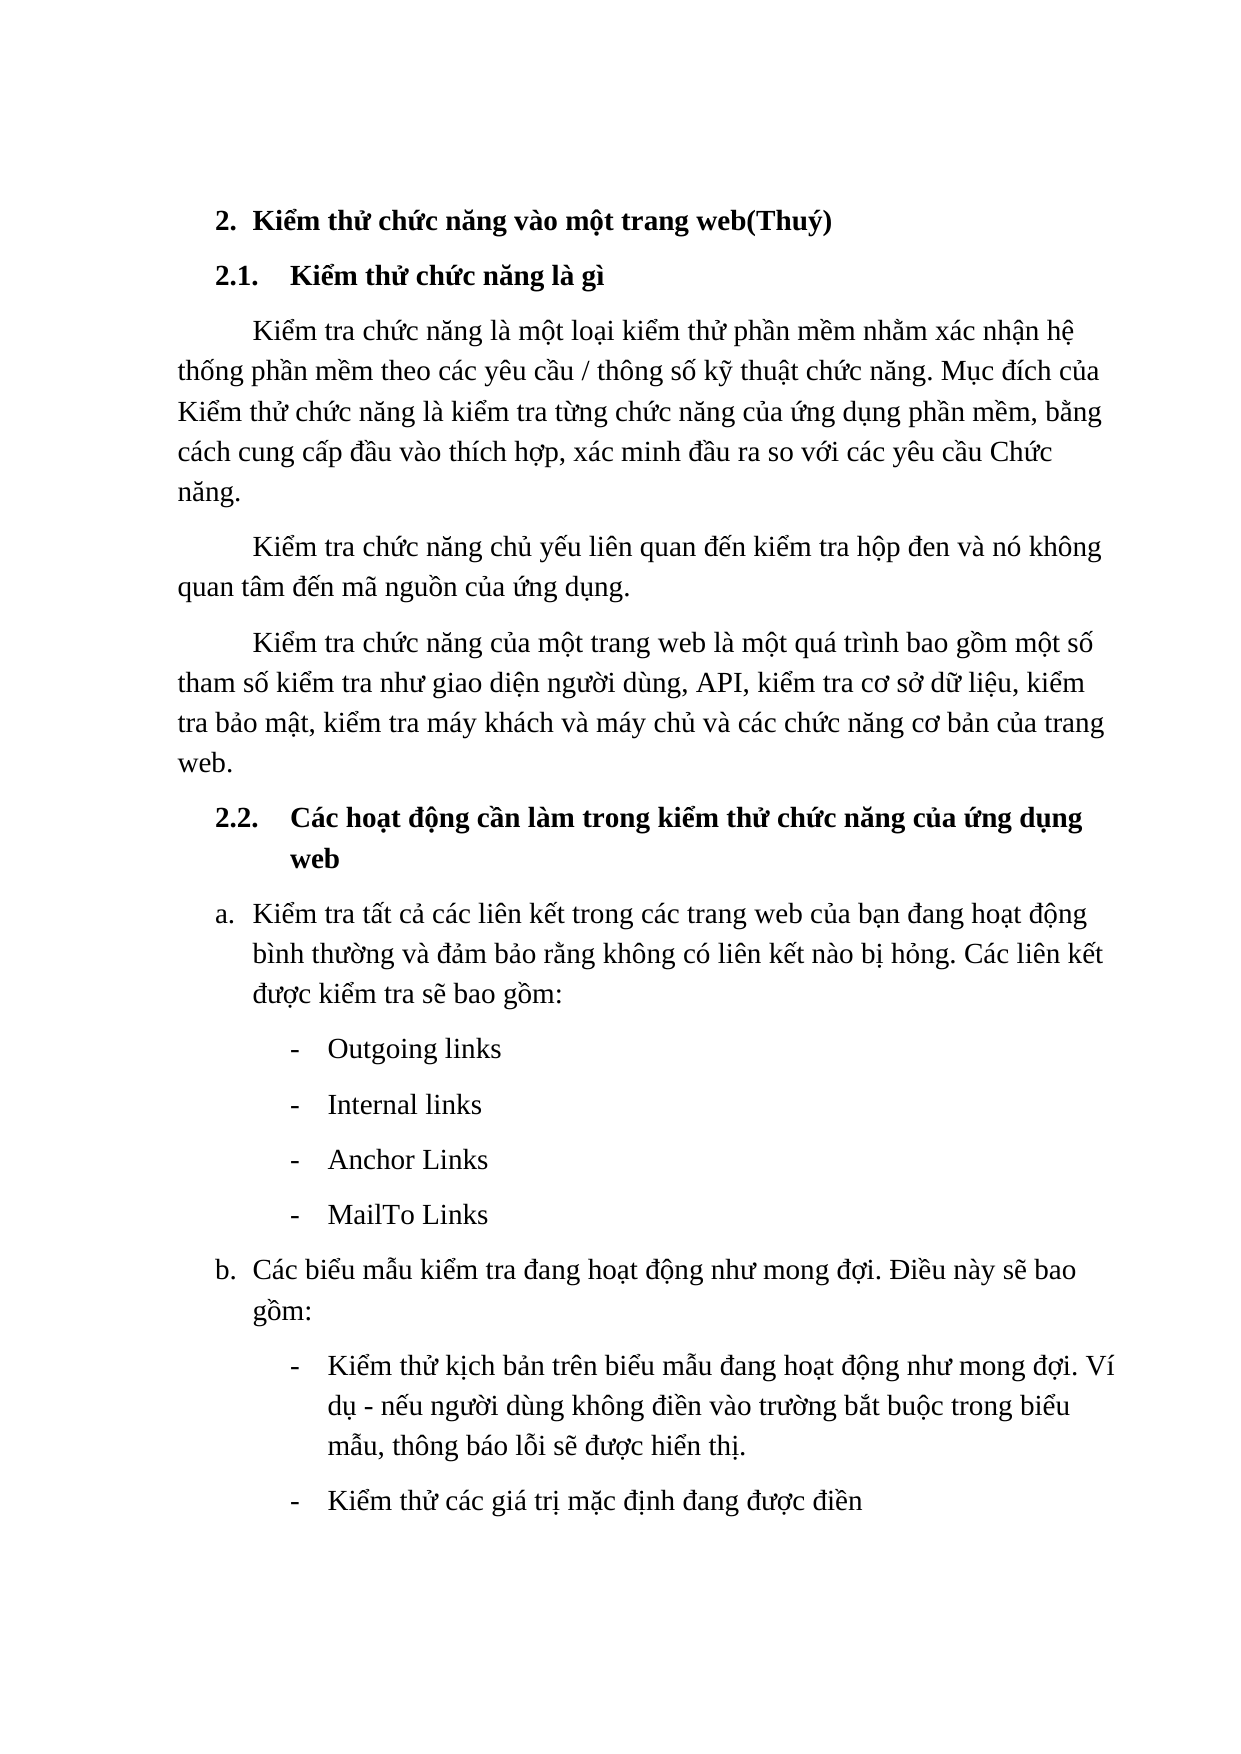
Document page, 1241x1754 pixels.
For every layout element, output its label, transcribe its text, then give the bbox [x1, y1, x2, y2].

list Internal links [290, 1087, 1122, 1120]
list Kiểm thử kịch bản trên biểu mẫu đang hoạt động như mong đợi. Ví dụ - nếu người dùng không điền vào trường bắt buộc trong biểu mẫu, thông báo lỗi sẽ được hiển thị. [290, 1348, 1122, 1462]
text Kiểm tra chức năng của một trang web là một quá trình bao gồm một số tham số kiểm tra như giao diện người dùng, API, kiểm tra cơ sở dữ liệu, kiểm tra bảo mật, kiểm tra máy khách và máy chủ và các chức năng cơ bản của trang web. [177, 625, 1122, 779]
subtitle Kiểm thử chức năng là gì [215, 258, 1122, 292]
list Outgoing links [290, 1032, 1122, 1065]
list MailTo Links [290, 1197, 1122, 1231]
subtitle Kiểm thử chức năng vào một trang web(Thuý) [215, 203, 1122, 236]
subtitle Các hoạt động cần làm trong kiểm thử chức năng của ứng dụng web [215, 801, 1122, 874]
text Kiểm tra chức năng chủ yếu liên quan đến kiểm tra hộp đen và nó không quan tâm đến mã nguồn của ứng dụng. [177, 529, 1122, 603]
list Anchor Links [290, 1142, 1122, 1176]
list Kiểm tra tất cả các liên kết trong các trang web của bạn đang hoạt động bình thường và đảm bảo rằng không có liên kết nào bị hỏng. Các liên kết được kiểm tra sẽ bao gồm: [215, 896, 1122, 1010]
text Kiểm tra chức năng là một loại kiểm thử phần mềm nhằm xác nhận hệ thống phần mềm theo các yêu cầu / thông số kỹ thuật chức năng. Mục đích của Kiểm thử chức năng là kiểm tra từng chức năng của ứng dụng phần mềm, bằng cách cung cấp đầu vào thích hợp, xác minh đầu ra so với các yêu cầu Chức năng. [177, 313, 1122, 508]
list Kiểm thử các giá trị mặc định đang được điền [290, 1483, 1122, 1517]
list Các biểu mẫu kiểm tra đang hoạt động như mong đợi. Điều này sẽ bao gồm: [215, 1252, 1122, 1326]
